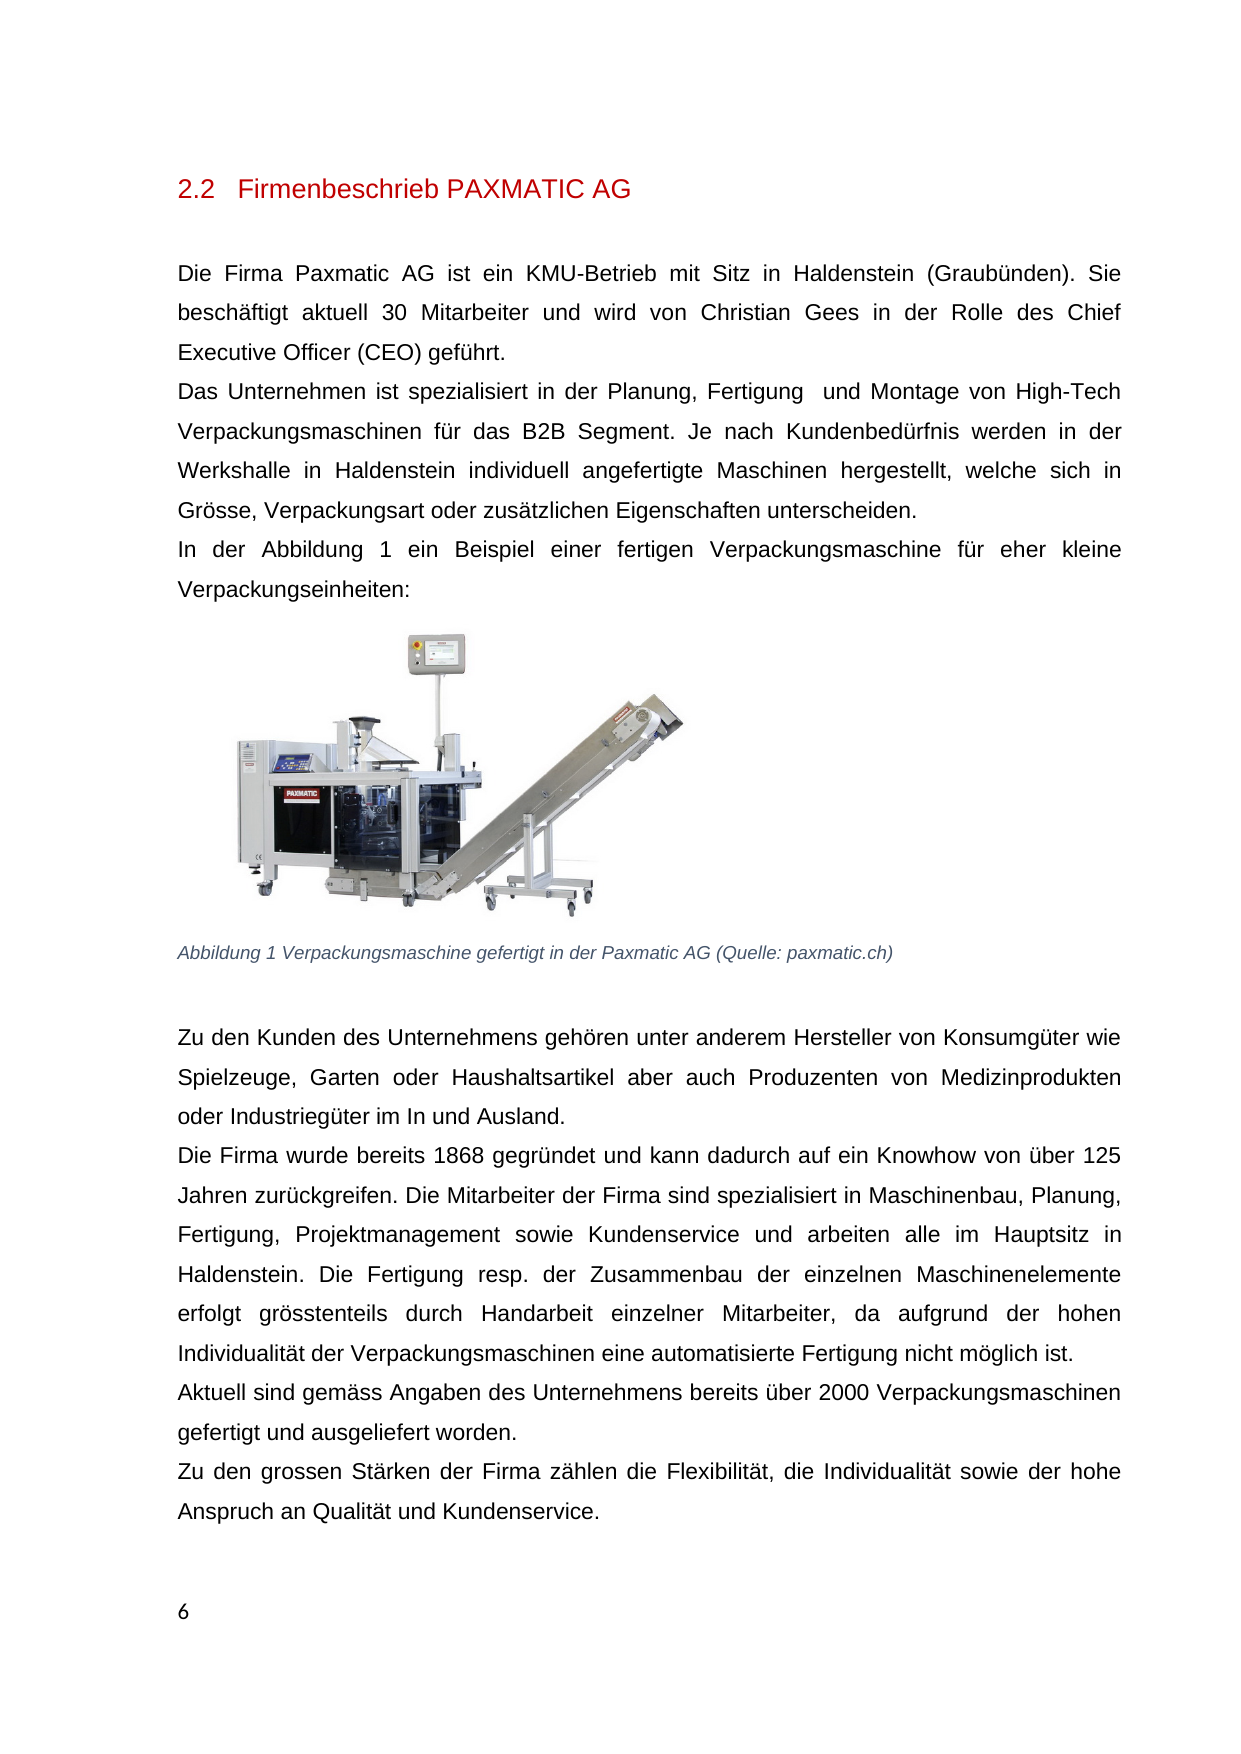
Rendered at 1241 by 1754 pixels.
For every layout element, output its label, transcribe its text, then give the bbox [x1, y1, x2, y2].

text Die Firma wurde bereits 1868 gegründet und kann dadurch auf ein Knowhow von über 125 Jahren zurückgreifen. Die Mitarbeiter der Firma sind spezialisiert in Maschinenbau, Planung, Fertigung, Projektmanagement sowie Kundenservice und arbeiten alle im Hauptsitz in Haldenstein. Die Fertigung resp. der Zusammenbau der einzelnen Maschinenelemente erfolgt grösstenteils durch Handarbeit einzelner Mitarbeiter, da aufgrund der hohen Individualität der Verpackungsmaschinen eine automatisierte Fertigung nicht möglich ist. [177, 1142, 1122, 1366]
text Zu den grossen Stärken der Firma zählen die Flexibilität, die Individualität sowie der hohe Anspruch an Qualität und Kundenservice. [177, 1458, 1122, 1524]
picture [177, 615, 739, 929]
subtitle Firmenbeschrieb PAXMATIC AG [177, 173, 1122, 205]
text Aktuell sind gemäss Angaben des Unternehmens bereits über 2000 Verpackungsmaschinen gefertigt und ausgeliefert worden. [177, 1379, 1122, 1445]
text Zu den Kunden des Unternehmens gehören unter anderem Hersteller von Konsumgüter wie Spielzeuge, Garten oder Haushaltsartikel aber auch Produzenten von Medizinprodukten oder Industriegüter im In und Ausland. [177, 1024, 1122, 1129]
text Das Unternehmen ist spezialisiert in der Planung, Fertigung und Montage von High-Tech Verpackungsmaschinen für das B2B Segment. Je nach Kundenbedürfnis werden in der Werkshalle in Haldenstein individuell angefertigte Maschinen hergestellt, welche sich in Grösse, Verpackungsart oder zusätzlichen Eigenschaften unterscheiden. [177, 378, 1122, 523]
text Die Firma Paxmatic AG ist ein KMU-Betrieb mit Sitz in Haldenstein (Graubünden). Sie beschäftigt aktuell 30 Mitarbeiter und wird von Christian Gees in der Rolle des Chief Executive Officer (CEO) geführt. [177, 260, 1122, 365]
text In der Abbildung 1 ein Beispiel einer fertigen Verpackungsmaschine für eher kleine Verpackungseinheiten: [177, 536, 1122, 602]
